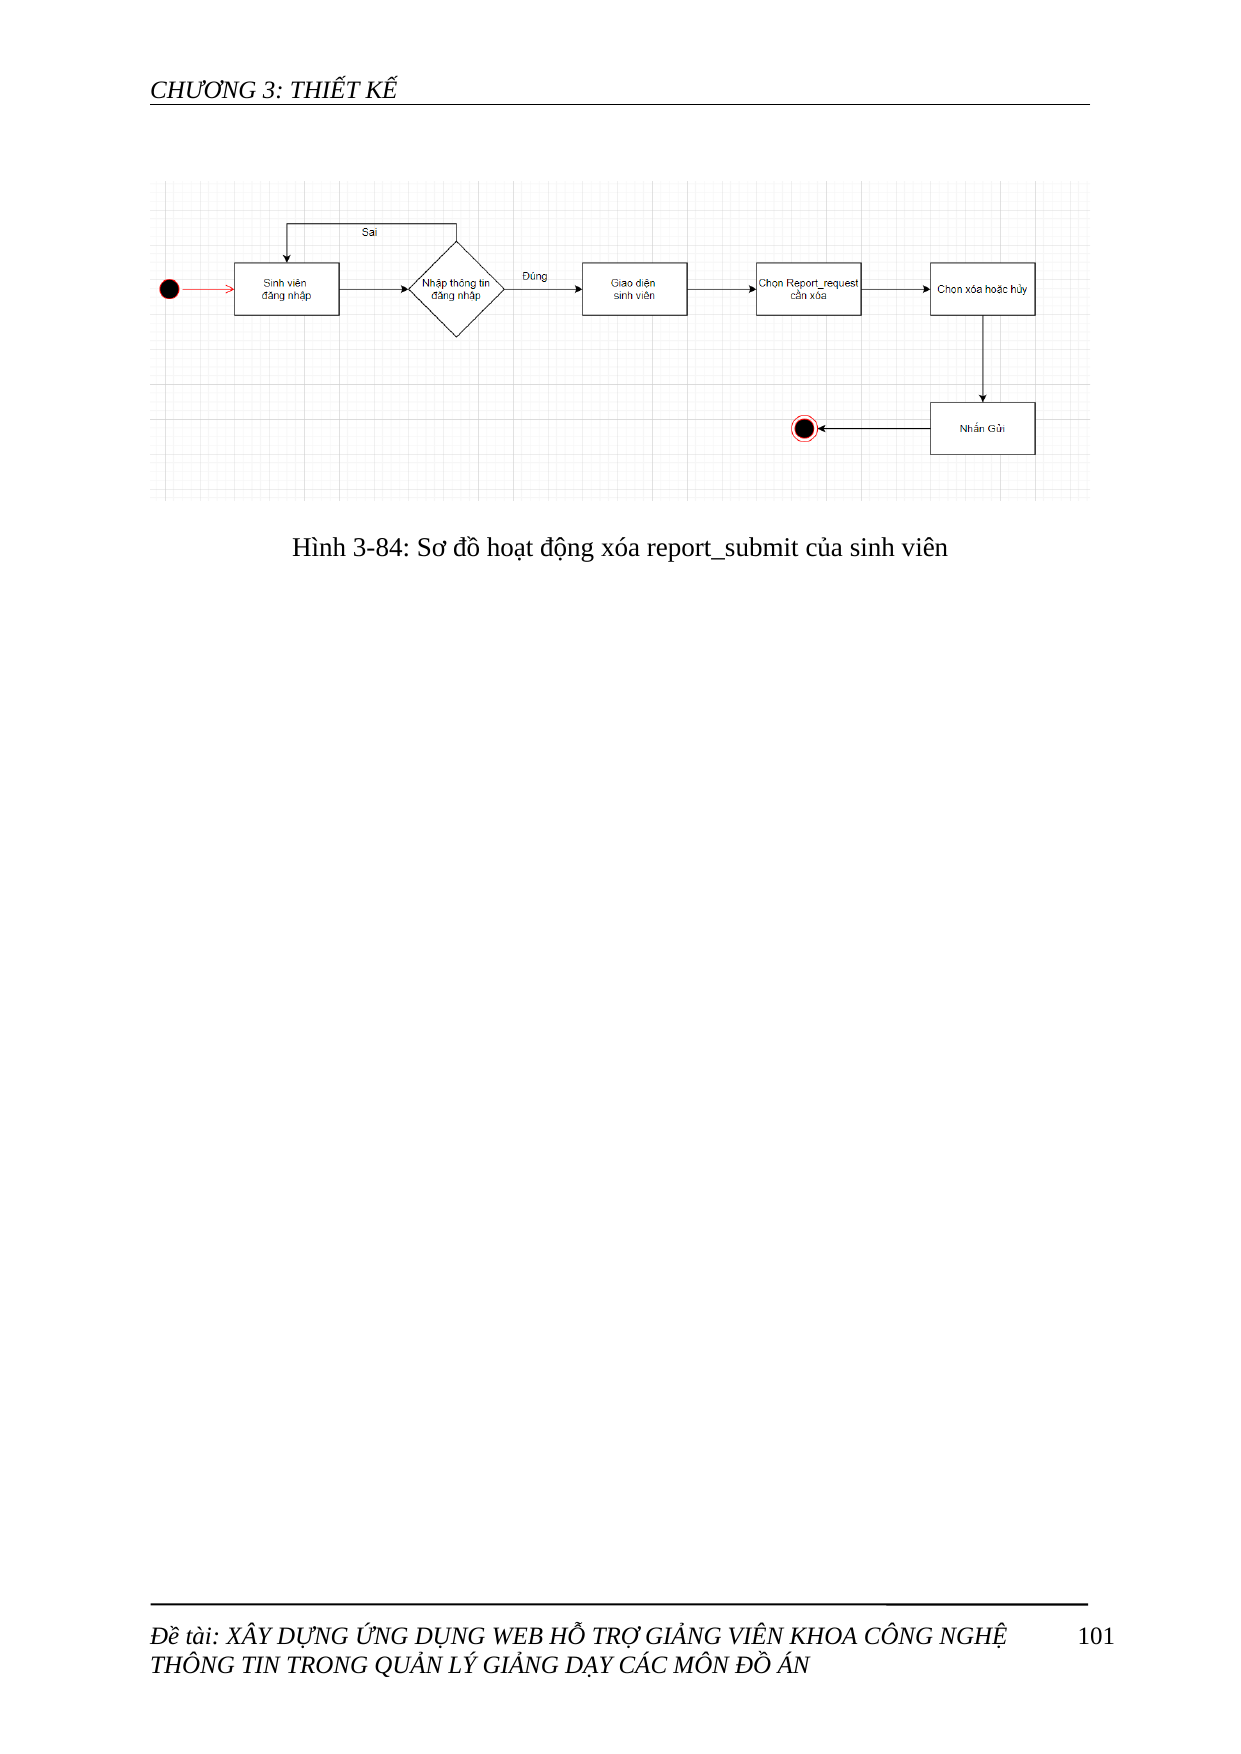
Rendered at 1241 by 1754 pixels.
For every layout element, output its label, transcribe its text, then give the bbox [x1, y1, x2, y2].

text Hình 3-84: Sơ đồ hoạt động xóa report_submit của sinh viên [150, 531, 1090, 563]
picture [150, 181, 1091, 501]
